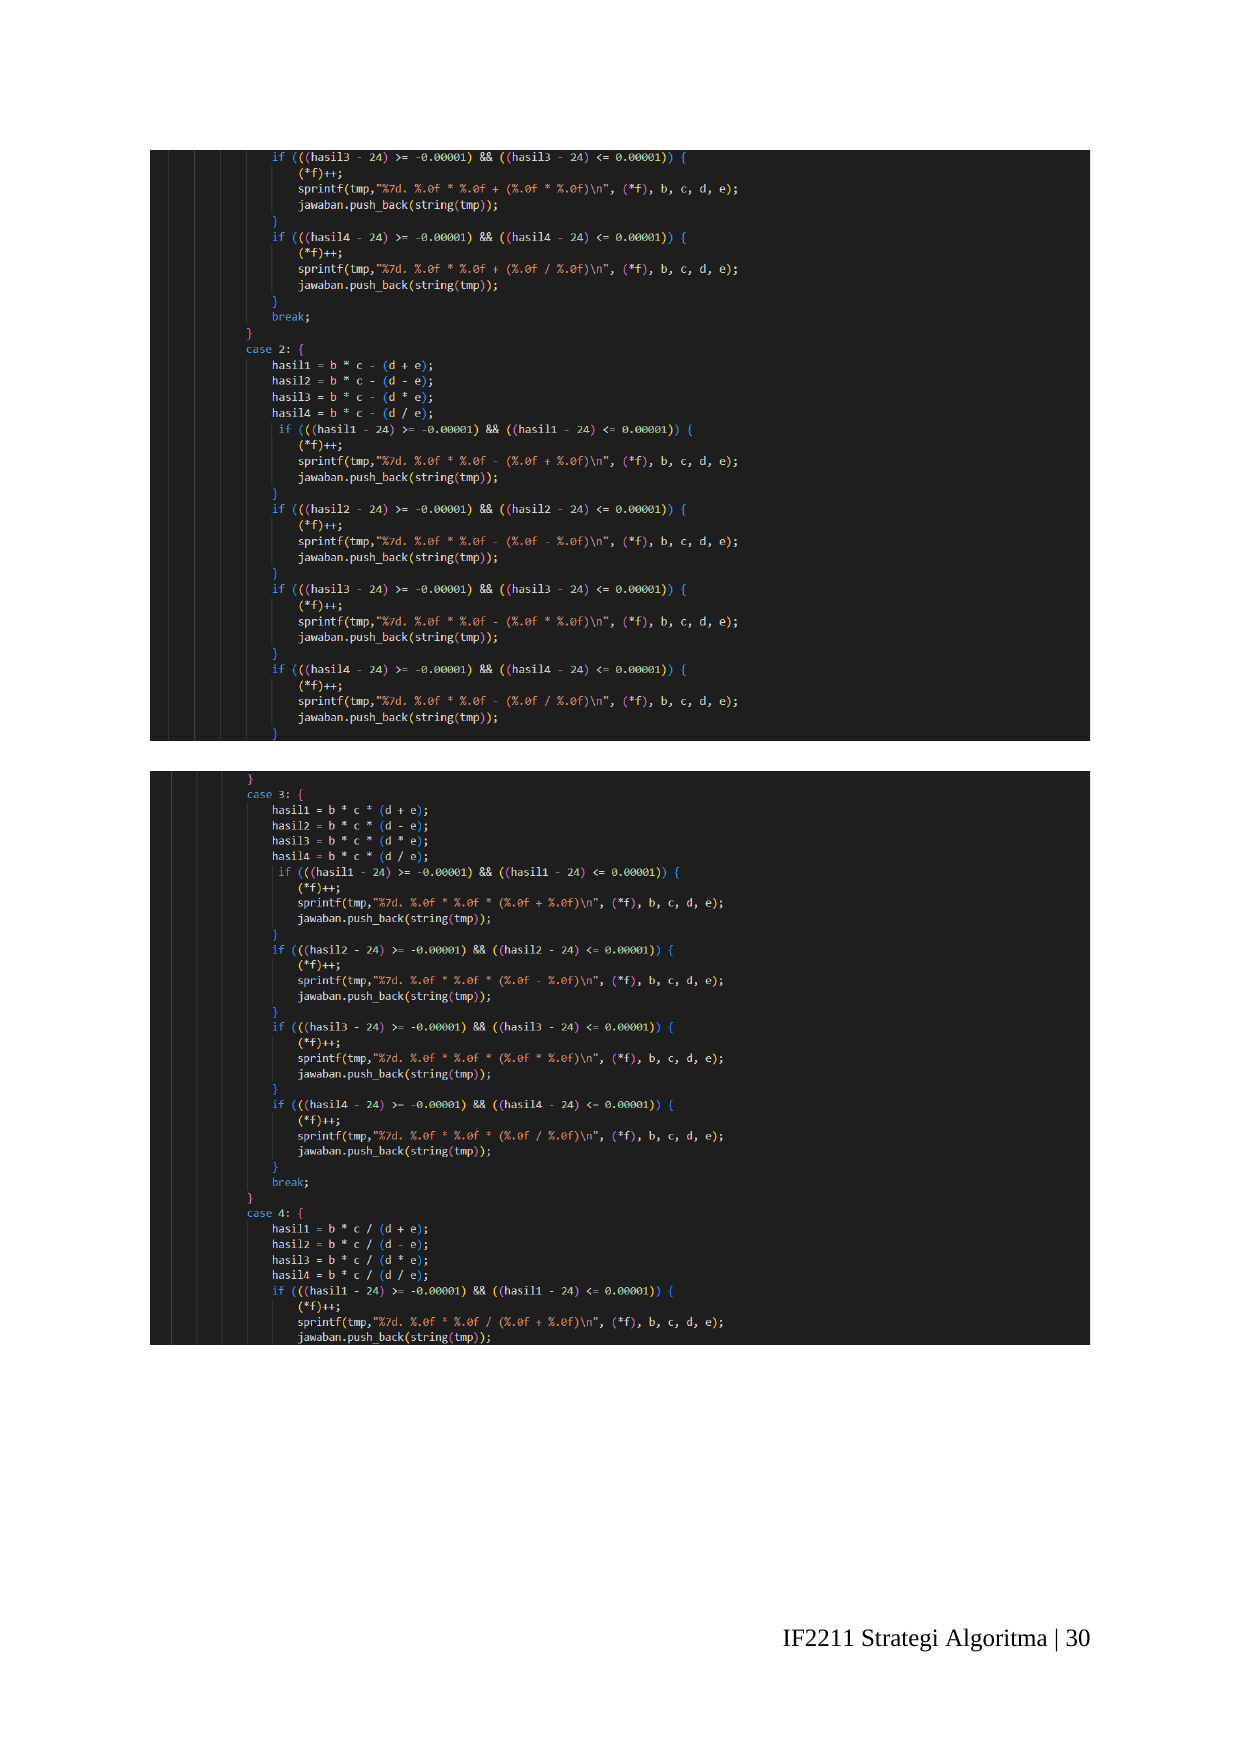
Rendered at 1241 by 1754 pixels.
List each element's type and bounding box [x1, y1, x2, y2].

picture [150, 771, 1091, 1345]
picture [150, 150, 1091, 741]
